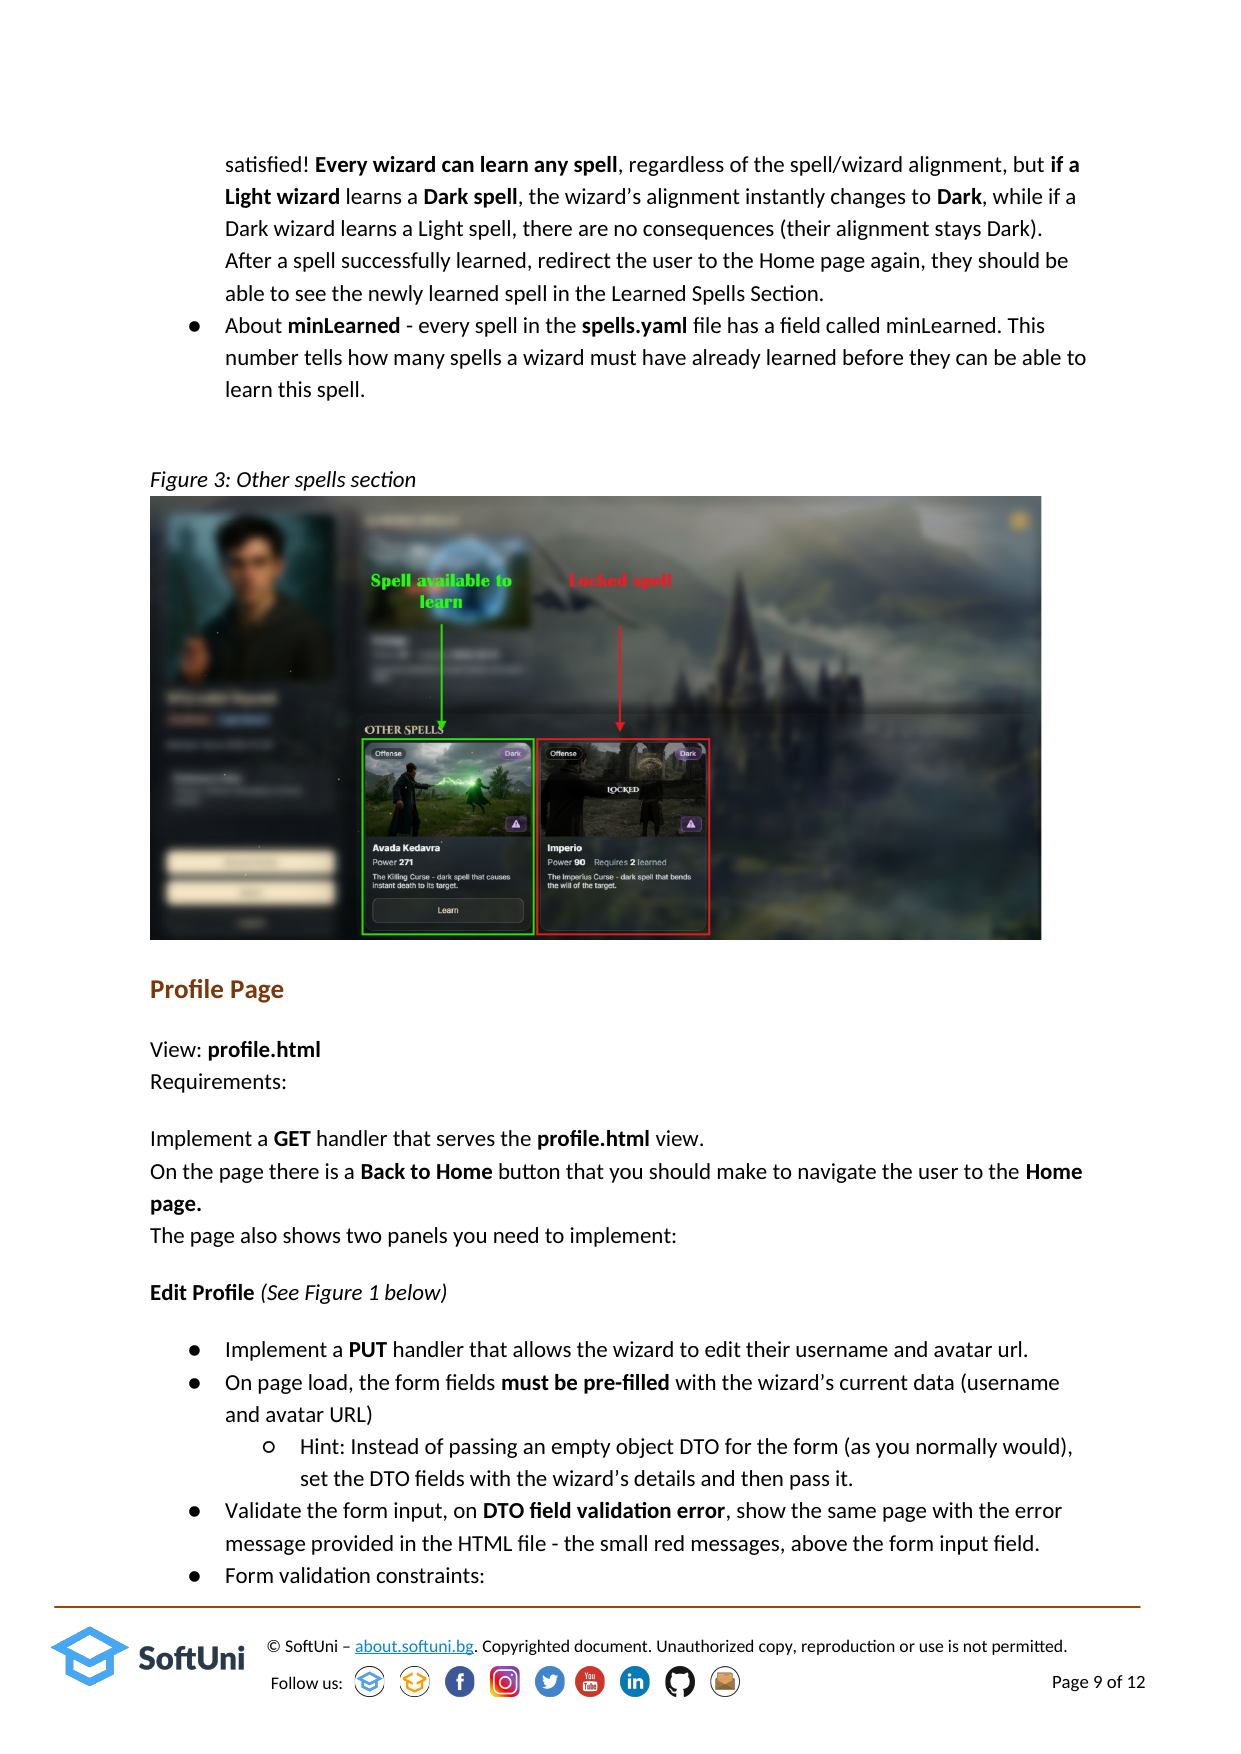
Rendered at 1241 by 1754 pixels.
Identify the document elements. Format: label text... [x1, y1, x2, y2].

picture [620, 1688, 629, 1697]
list Validate the form input, on DTO field validation error, show the same page with the error message provided in the HTML file - the small red messages, above the form input field. [187, 1496, 1090, 1557]
text View: profile.html Requirements: [150, 1035, 1090, 1095]
picture [620, 1666, 629, 1675]
picture [641, 1666, 650, 1675]
text Edit Profile (See Figure 1 below) [150, 1278, 1090, 1306]
picture [150, 496, 1042, 940]
list On page load, the form fields must be pre-filled with the wizard’s current data (username and avatar URL) [187, 1368, 1090, 1428]
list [187, 150, 1090, 307]
picture [44, 1621, 250, 1692]
list About minLearned - every spell in the spells.yaml file has a field called minLearned. This number tells how many spells a wizard must have already learned before they can be able to learn this spell. [187, 311, 1090, 403]
picture [710, 1666, 740, 1697]
text Implement a GET handler that serves the profile.html view. On the page there is a Back to Home button that you should make to navigate the user to the Home page. The page also shows two panels you need to implement: [150, 1124, 1090, 1249]
picture [354, 1666, 385, 1697]
picture [634, 1679, 643, 1688]
picture [400, 1666, 430, 1697]
subtitle Profile Page [150, 972, 1090, 1005]
list Form validation constraints: [187, 1561, 1090, 1589]
list Hint: Instead of passing an empty object DTO for the form (as you normally would), set the DTO fields with the wizard’s details and then pass it. [262, 1432, 1090, 1492]
list Implement a PUT handler that allows the wizard to edit their username and avatar url. [187, 1336, 1090, 1363]
picture [641, 1688, 650, 1697]
picture [445, 1666, 475, 1697]
picture [535, 1666, 565, 1697]
picture [575, 1666, 605, 1697]
picture [490, 1666, 520, 1697]
picture [665, 1666, 695, 1697]
